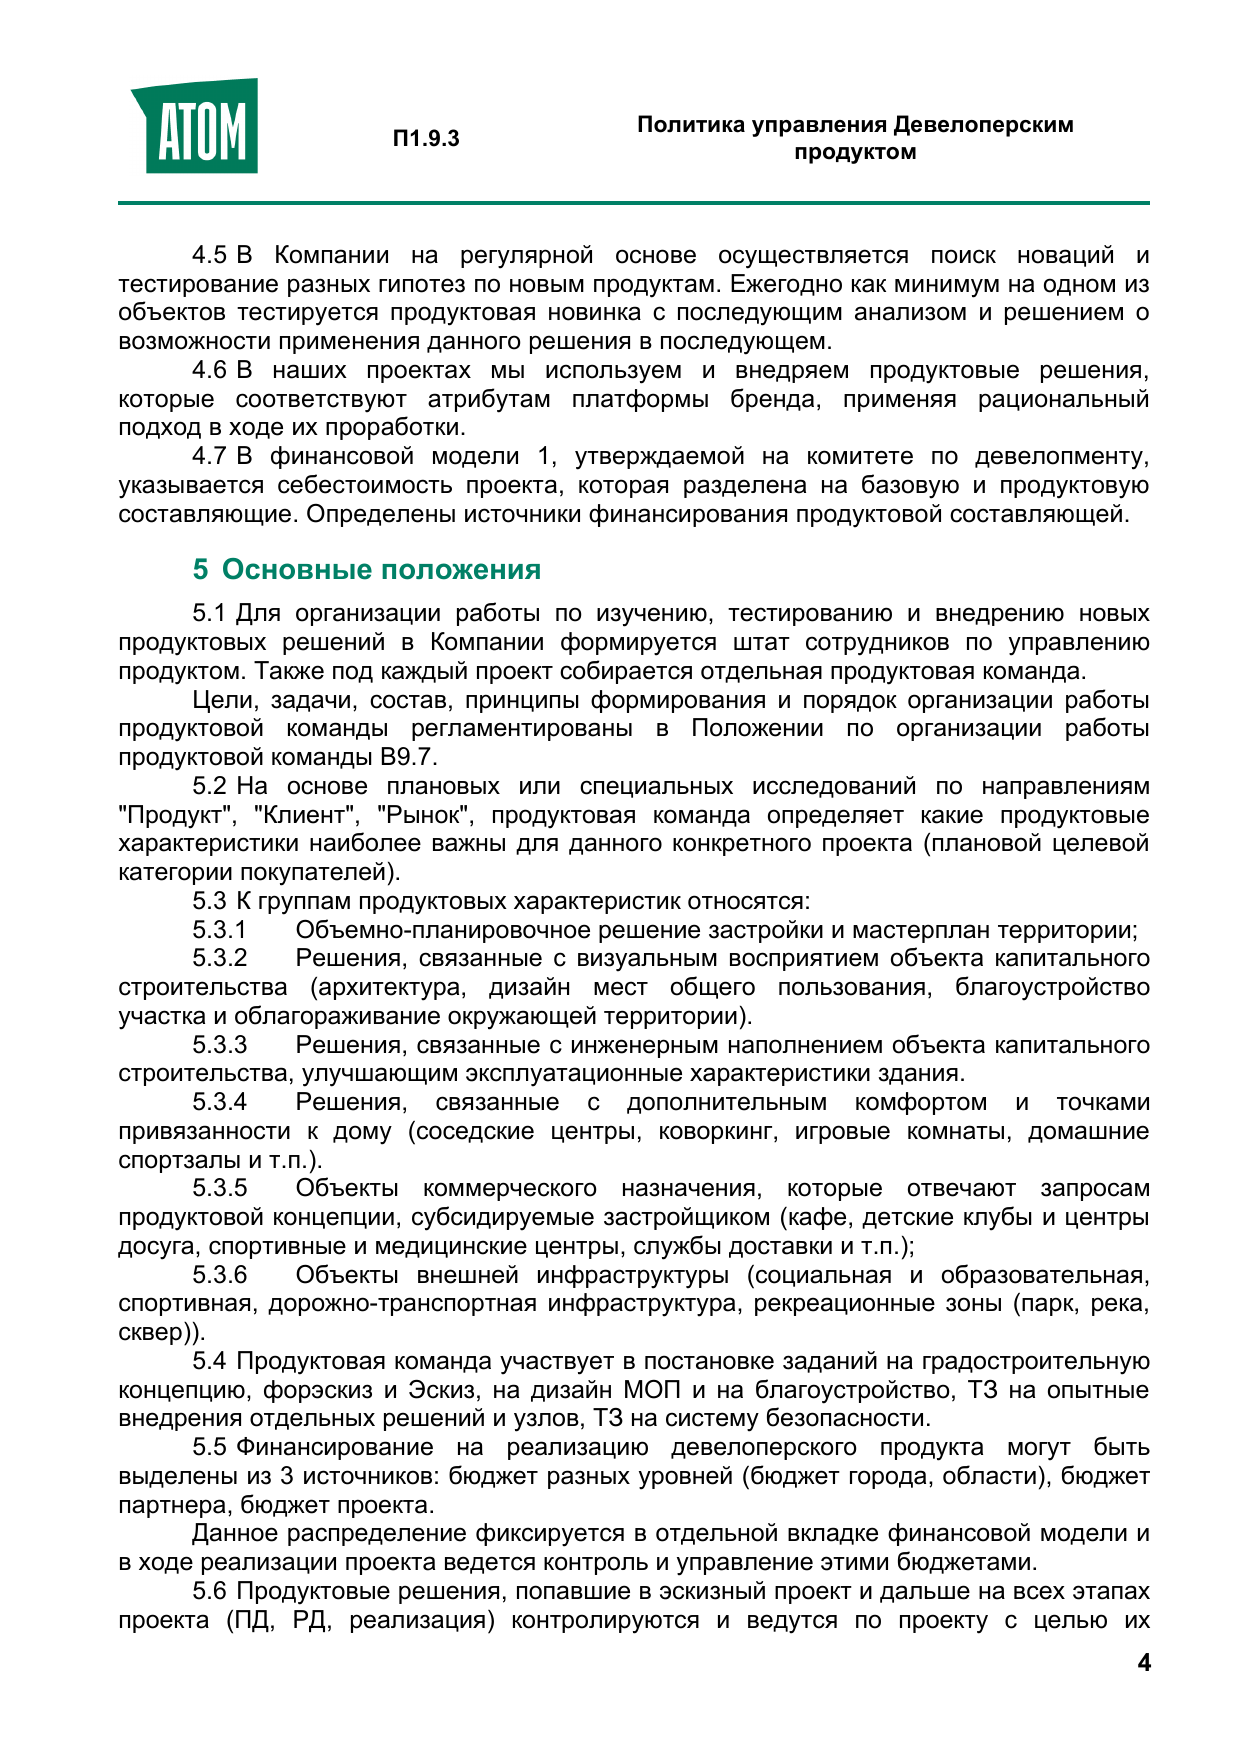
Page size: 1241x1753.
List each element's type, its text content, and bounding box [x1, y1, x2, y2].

list В Компании на регулярной основе осуществляется поиск новаций и тестирование разных гипотез по новым продуктам. Ежегодно как минимум на одном из объектов тестируется продуктовая новинка с последующим анализом и решением о возможности применения данного решения в последующем. [118, 240, 1152, 355]
list Цели, задачи, состав, принципы формирования и порядок организации работы продуктовой команды регламентированы в Положении по организации работы продуктовой команды В9.7. [118, 685, 1152, 771]
list На основе плановых или специальных исследований по направлениям "Продукт", "Клиент", "Рынок", продуктовая команда определяет какие продуктовые характеристики наиболее важны для данного конкретного проекта (плановой целевой категории покупателей). [118, 771, 1152, 886]
subtitle Основные положения [118, 552, 1152, 586]
list Решения, связанные с визуальным восприятием объекта капитального строительства (архитектура, дизайн мест общего пользования, благоустройство участка и облагораживание окружающей территории). [118, 943, 1152, 1030]
list В наших проектах мы используем и внедряем продуктовые решения, которые соответствуют атрибутам платформы бренда, применяя рациональный подход в ходе их проработки. [118, 355, 1152, 441]
list Данное распределение фиксируется в отдельной вкладке финансовой модели и в ходе реализации проекта ведется контроль и управление этими бюджетами. [118, 1518, 1152, 1576]
list Решения, связанные с инженерным наполнением объекта капитального строительства, улучшающим эксплуатационные характеристики здания. [118, 1030, 1152, 1087]
list Финансирование на реализацию девелоперского продукта могут быть выделены из 3 источников: бюджет разных уровней (бюджет города, области), бюджет партнера, бюджет проекта. [118, 1432, 1152, 1518]
list К группам продуктовых характеристик относятся: [118, 886, 1152, 915]
list Объекты внешней инфраструктуры (социальная и образовательная, спортивная, дорожно-транспортная инфраструктура, рекреационные зоны (парк, река, сквер)). [118, 1260, 1152, 1346]
list Решения, связанные с дополнительным комфортом и точками привязанности к дому (соседские центры, коворкинг, игровые комнаты, домашние спортзалы и т.п.). [118, 1087, 1152, 1173]
list Для организации работы по изучению, тестированию и внедрению новых продуктовых решений в Компании формируется штат сотрудников по управлению продуктом. Также под каждый проект собирается отдельная продуктовая команда. [118, 598, 1152, 685]
list В финансовой модели 1, утверждаемой на комитете по девелопменту, указывается себестоимость проекта, которая разделена на базовую и продуктовую составляющие. Определены источники финансирования продуктовой составляющей. [118, 441, 1152, 527]
list Продуктовая команда участвует в постановке заданий на градостроительную концепцию, форэскиз и Эскиз, на дизайн МОП и на благоустройство, ТЗ на опытные внедрения отдельных решений и узлов, ТЗ на систему безопасности. [118, 1346, 1152, 1432]
picture [129, 75, 261, 176]
list Объемно-планировочное решение застройки и мастерплан территории; [118, 915, 1152, 943]
list Объекты коммерческого назначения, которые отвечают запросам продуктовой концепции, субсидируемые застройщиком (кафе, детские клубы и центры досуга, спортивные и медицинские центры, службы доставки и т.п.); [118, 1173, 1152, 1260]
